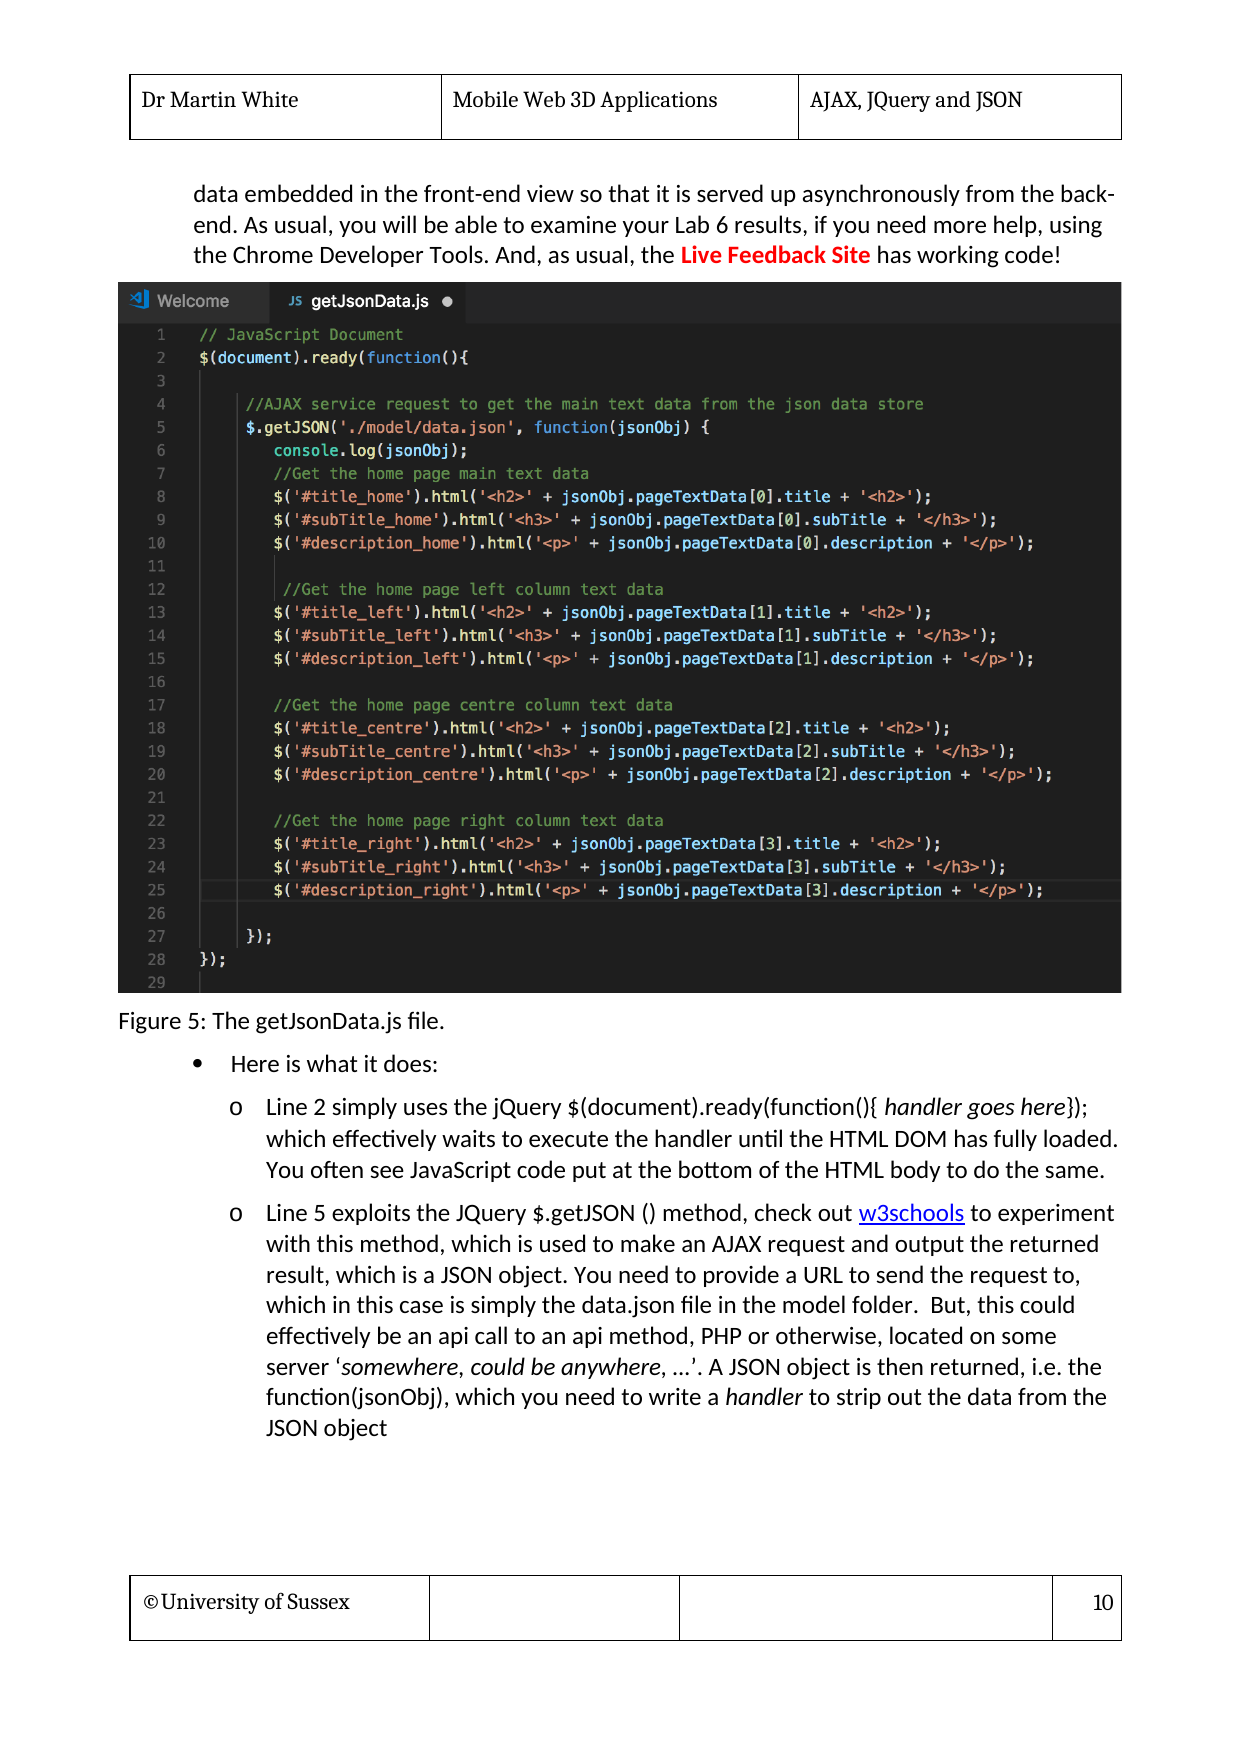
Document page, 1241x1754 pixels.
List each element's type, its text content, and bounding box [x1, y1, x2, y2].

list Here is what it does: [193, 1048, 1122, 1079]
text Figure 5: The getJsonData.js file. [118, 1006, 1122, 1036]
list Line 2 simply uses the jQuery $(document).ready(function(){ handler goes here}); which effectively waits to execute the handler until the HTML DOM has fully loaded. You often see JavaScript code put at the bottom of the HTML body to do the same. [228, 1092, 1122, 1184]
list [156, 178, 1122, 270]
list Line 5 exploits the JQuery $.getJSON () method, check out w3schools to experiment with this method, which is used to make an AJAX request and output the returned result, which is a JSON object. You need to provide a URL to send the request to, which in this case is simply the data.json file in the model folder. But, this could effectively be an api call to an api method, PHP or otherwise, located on some server ‘somewhere, could be anywhere, …’. A JSON object is then returned, i.e. the function(jsonObj), which you need to write a handler to strip out the data from the JSON object [228, 1197, 1122, 1442]
picture [118, 282, 1122, 993]
